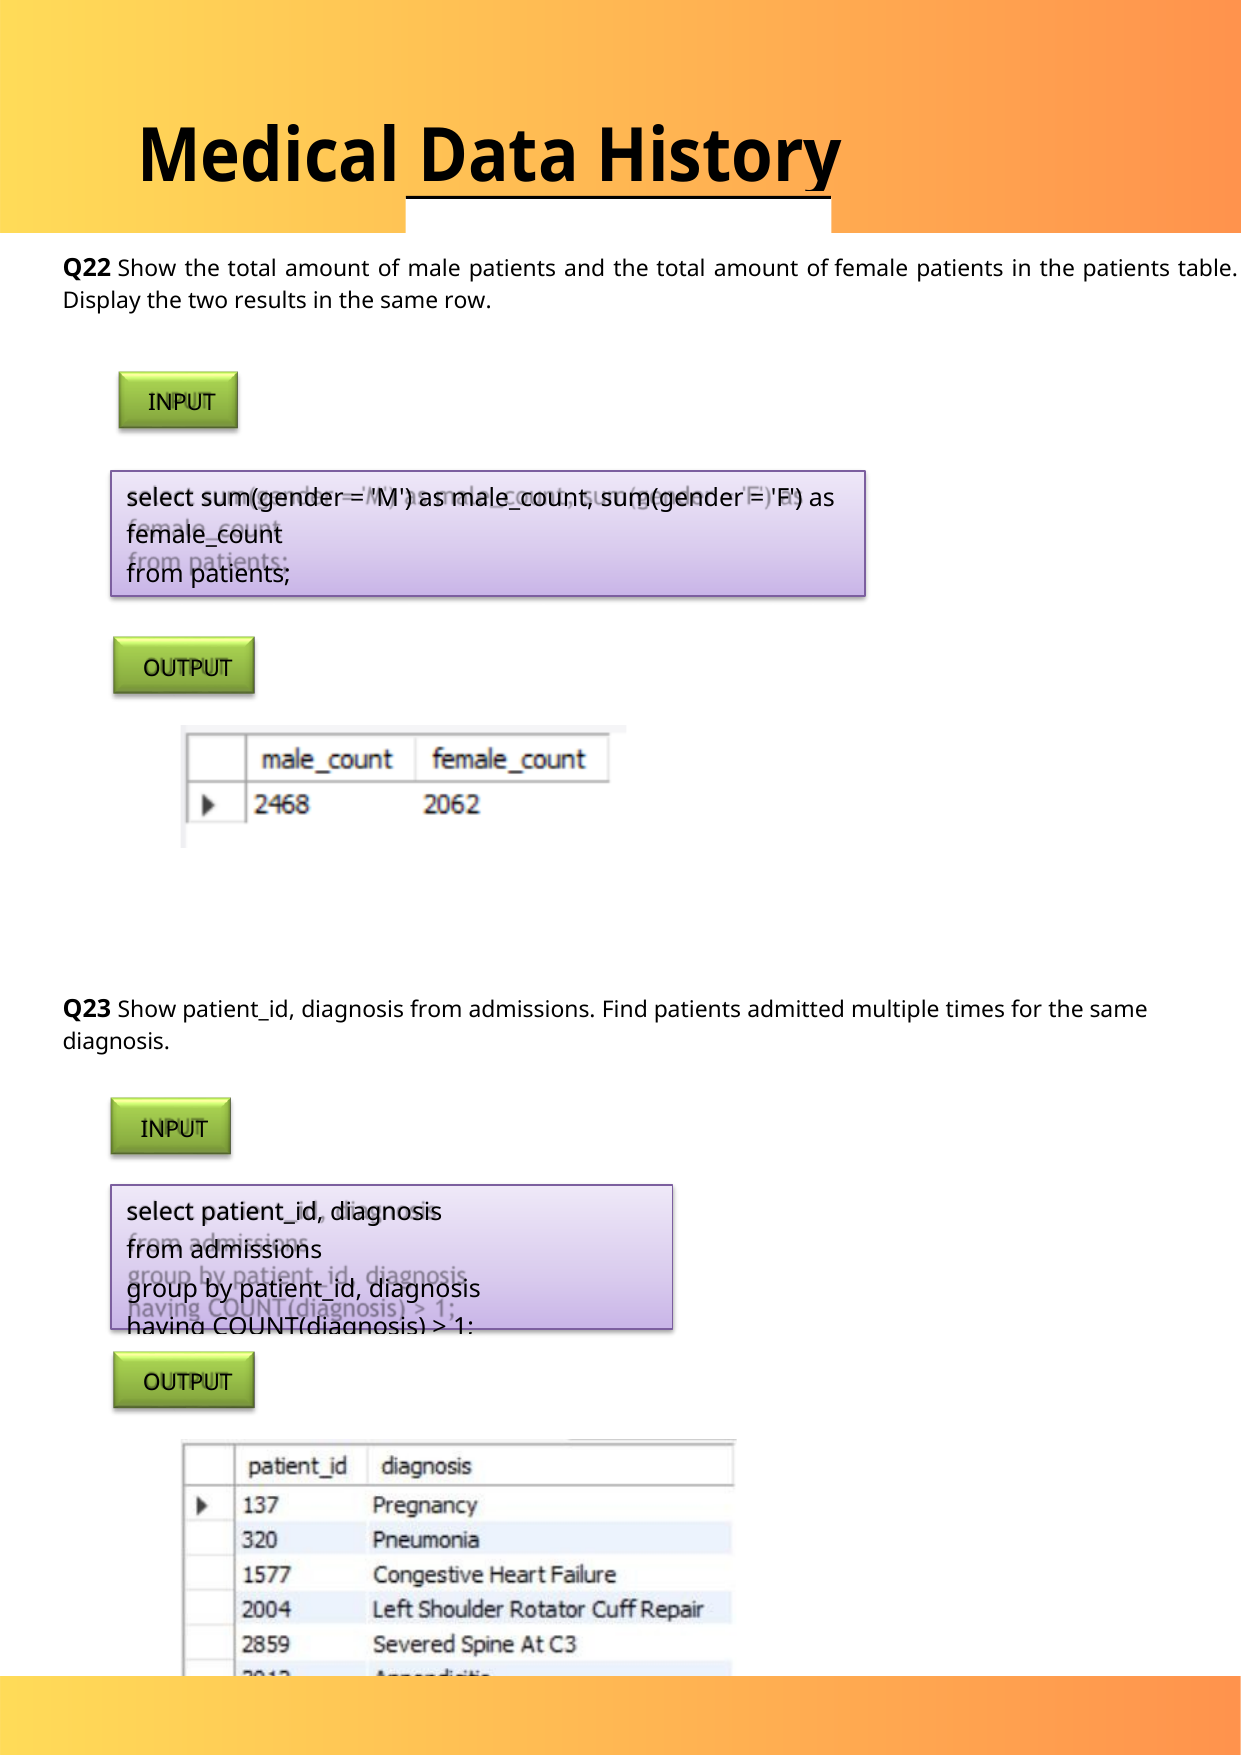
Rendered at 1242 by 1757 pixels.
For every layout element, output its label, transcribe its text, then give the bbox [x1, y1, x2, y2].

picture [108, 1350, 259, 1417]
picture [180, 725, 627, 848]
picture [108, 635, 259, 703]
picture [113, 370, 243, 437]
text Q23 Show patient_id, diagnosis from admissions. Find patients admitted multiple times for the same diagnosis. [62, 991, 1242, 1056]
picture [0, 0, 1241, 233]
picture [105, 467, 871, 605]
picture [0, 1439, 1241, 1755]
picture [105, 1096, 236, 1163]
text Q22 Show the total amount of male patients and the total amount of female patients in the patients table. Display the two results in the same row. [62, 250, 1242, 315]
picture [105, 1181, 679, 1338]
